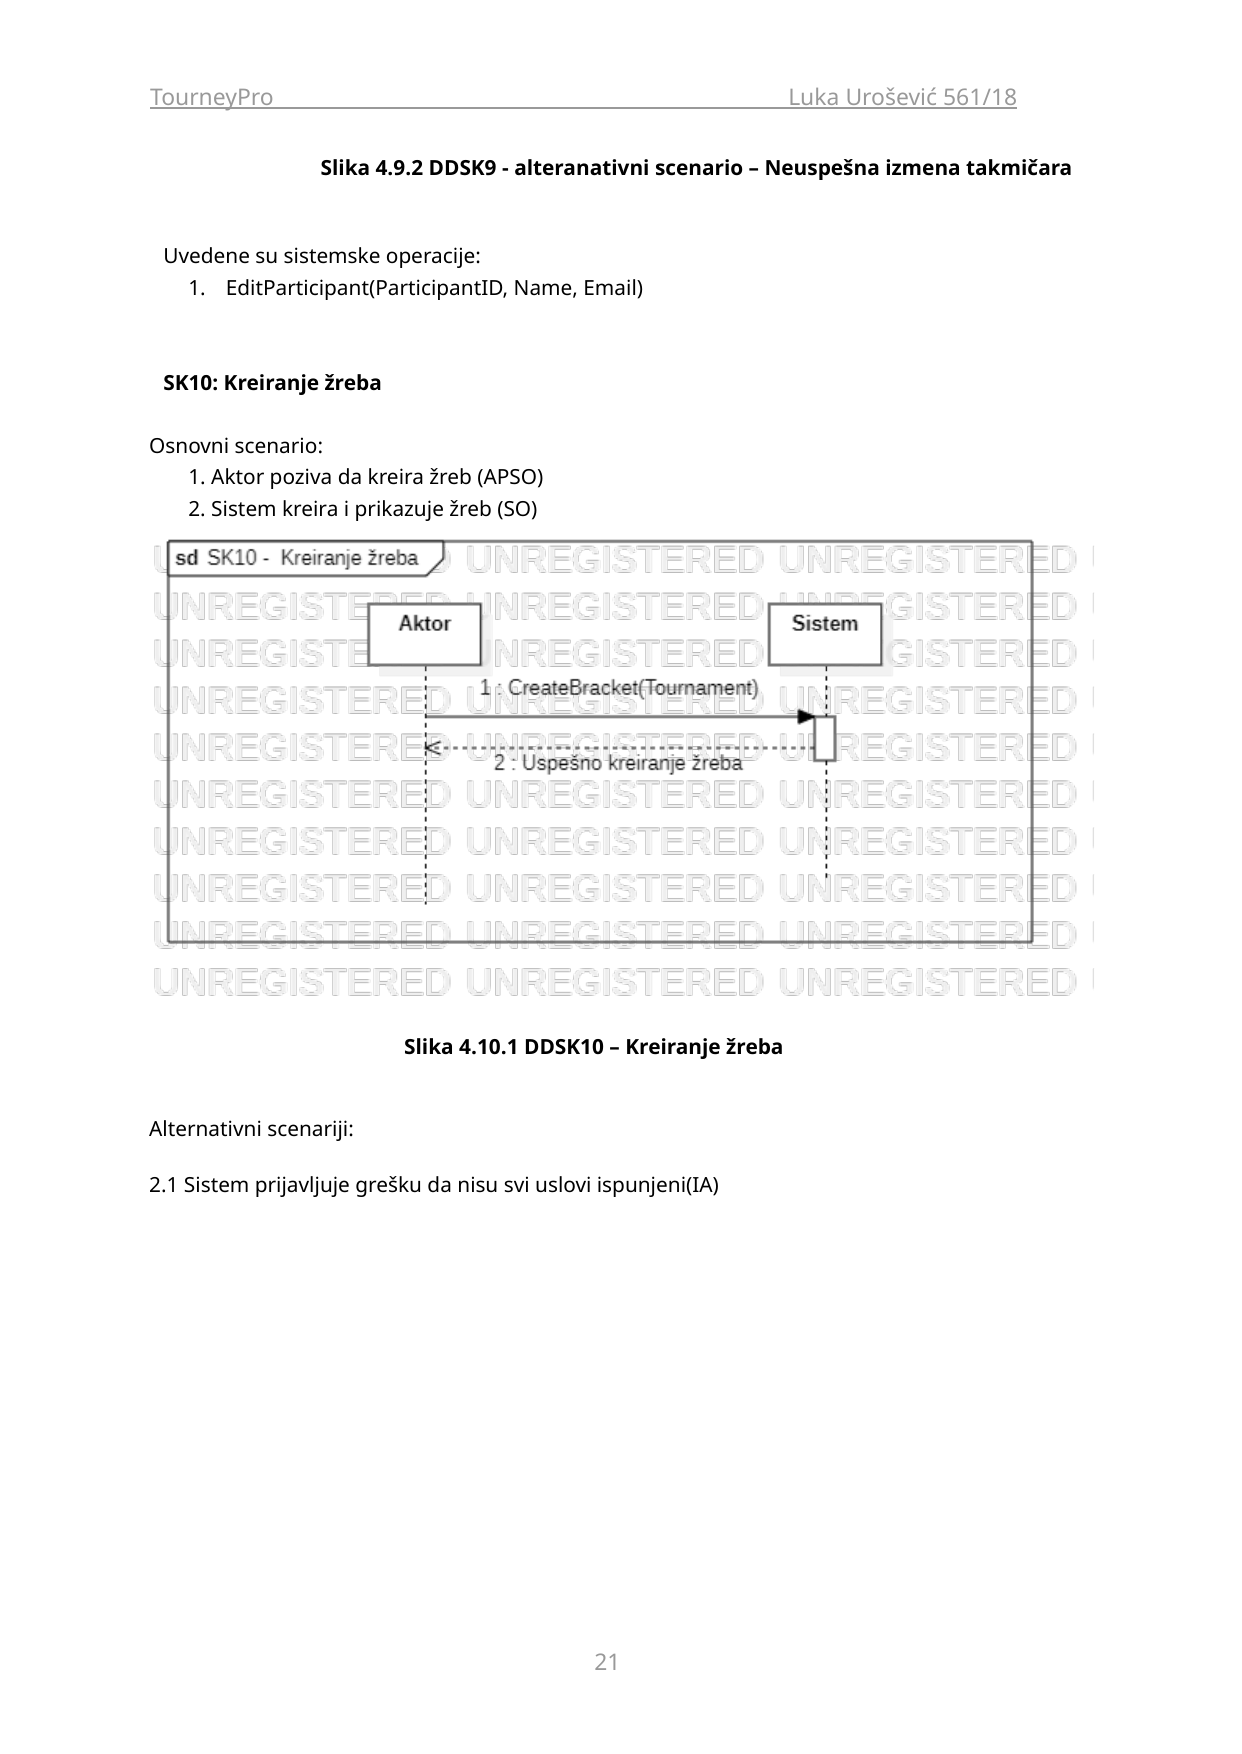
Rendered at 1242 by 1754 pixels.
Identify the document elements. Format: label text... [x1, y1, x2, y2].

text SK10: Kreiranje žreba [163, 368, 1089, 396]
picture [153, 526, 1095, 1005]
text Slika 4.9.2 DDSK9 - alteranativni scenario – Neuspešna izmena takmičara [150, 153, 1072, 182]
text Alternativni scenariji: [148, 1114, 1089, 1142]
text 1. Aktor poziva da kreira žreb (APSO) [187, 462, 1040, 491]
list EditParticipant(ParticipantID, Name, Email) [188, 273, 1089, 301]
text Slika 4.10.1 DDSK10 – Kreiranje žreba [169, 1032, 1018, 1061]
text Osnovni scenario: [148, 431, 1089, 459]
text 2. Sistem kreira i prikazuje žreb (SO) [187, 494, 1040, 523]
text 2.1 Sistem prijavljuje grešku da nisu svi uslovi ispunjeni(IA) [148, 1170, 1089, 1198]
text Uvedene su sistemske operacije: [162, 241, 1089, 269]
